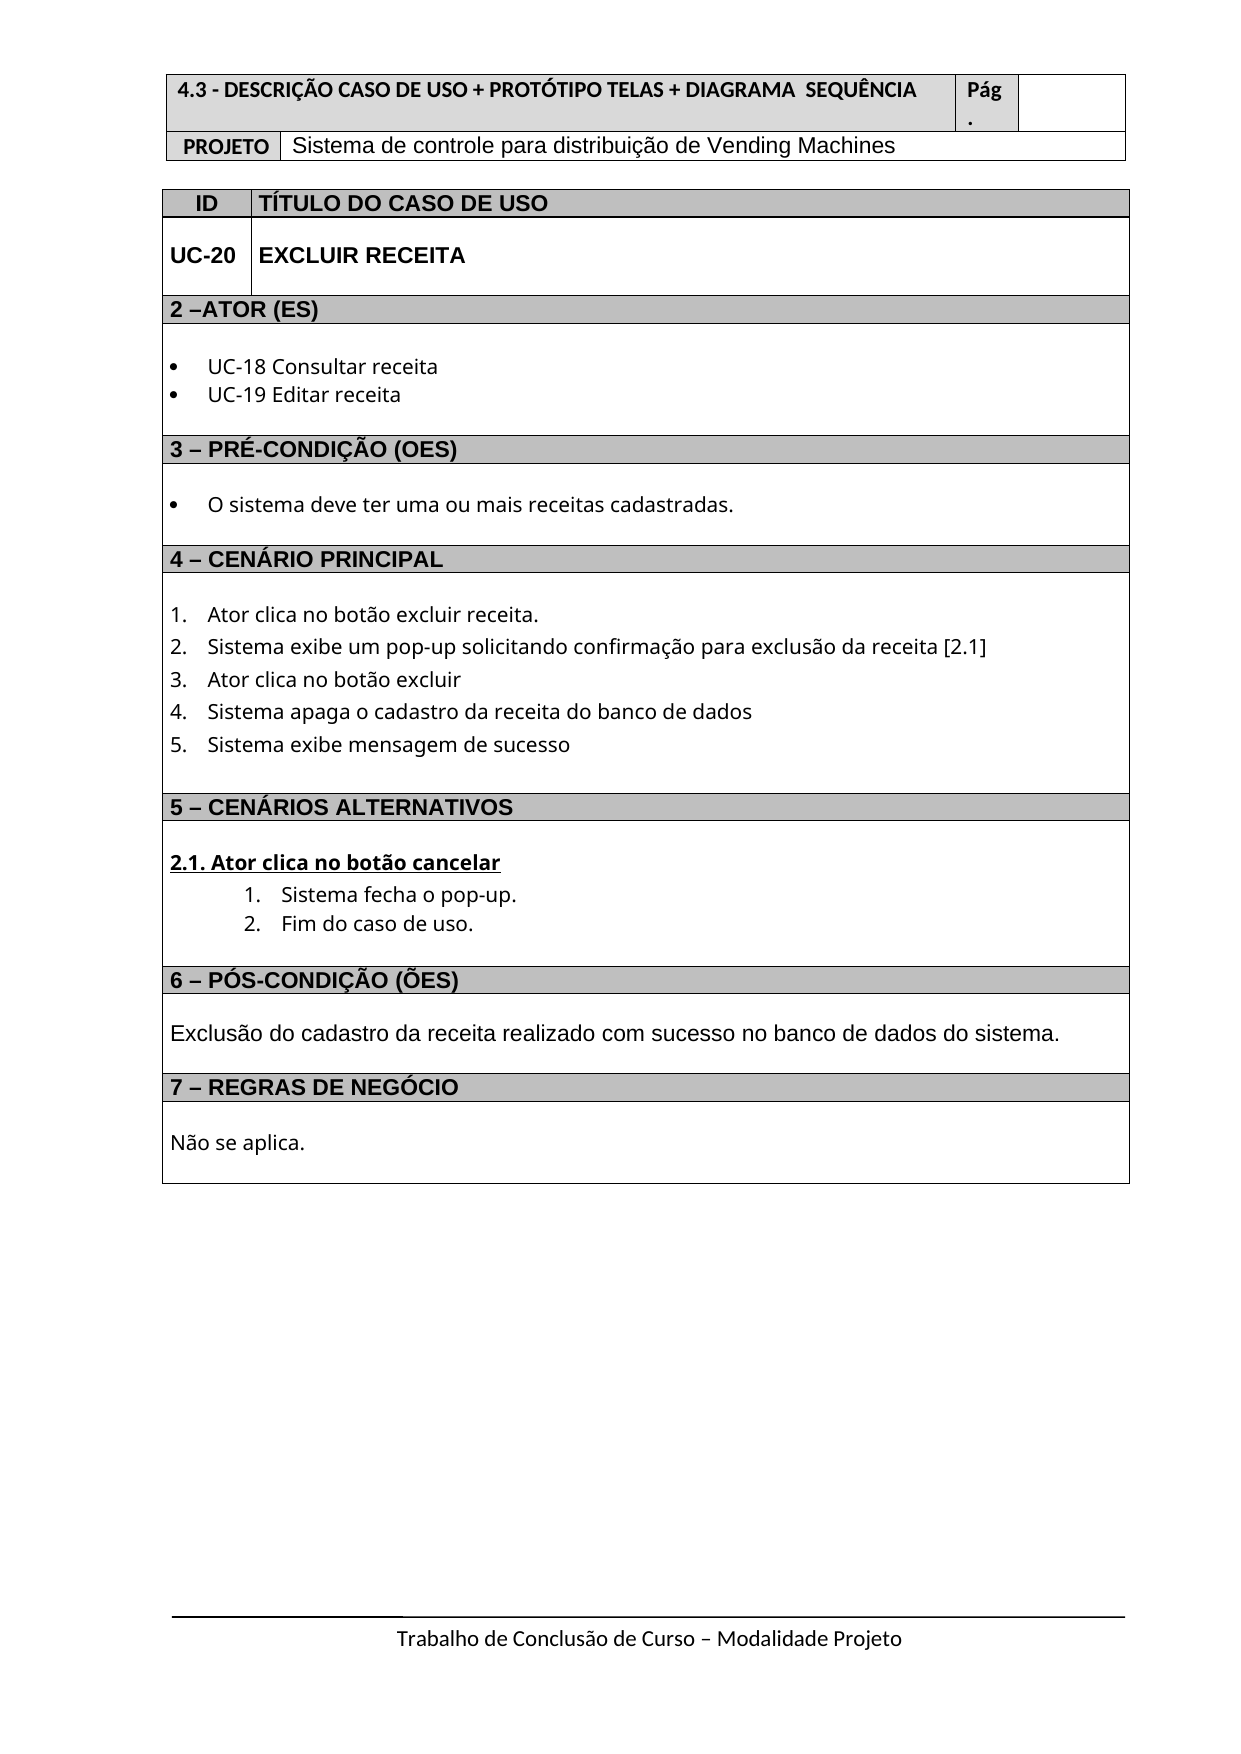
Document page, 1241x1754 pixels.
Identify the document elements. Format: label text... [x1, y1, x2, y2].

table_header ID [163, 190, 251, 216]
table_header TÍTULO DO CASO DE USO [252, 190, 1129, 216]
table_cell Não se aplica. [163, 1102, 1129, 1183]
table_cell 5 – CENÁRIOS ALTERNATIVOS [163, 794, 1129, 820]
table_cell 4 – CENÁRIO PRINCIPAL [163, 546, 1129, 572]
table_cell 3 – PRÉ-CONDIÇÃO (OES) [163, 436, 1129, 463]
table_cell Ator clica no botão excluir receita. Sistema exibe um pop-up solicitando confirmação para exclusão da receita [2.1] Ator clica no botão excluir Sistema apaga o cadastro da receita do banco de dados Sistema exibe mensagem de sucesso [163, 573, 1129, 793]
table_cell 2.1. Ator clica no botão cancelar Sistema fecha o pop-up. Fim do caso de uso. [163, 821, 1129, 966]
table_cell EXCLUIR RECEITA [252, 218, 1129, 295]
table_cell Exclusão do cadastro da receita realizado com sucesso no banco de dados do sistema. [163, 994, 1129, 1073]
table_cell O sistema deve ter uma ou mais receitas cadastradas. [163, 464, 1129, 545]
table_cell 6 – PÓS-CONDIÇÃO (ÕES) [163, 967, 1129, 993]
table_cell UC-20 [163, 218, 251, 295]
table_cell UC-18 Consultar receita UC-19 Editar receita [163, 324, 1129, 435]
table_cell 7 – REGRAS DE NEGÓCIO [163, 1074, 1129, 1101]
table_cell 2 –ATOR (ES) [163, 296, 1129, 323]
